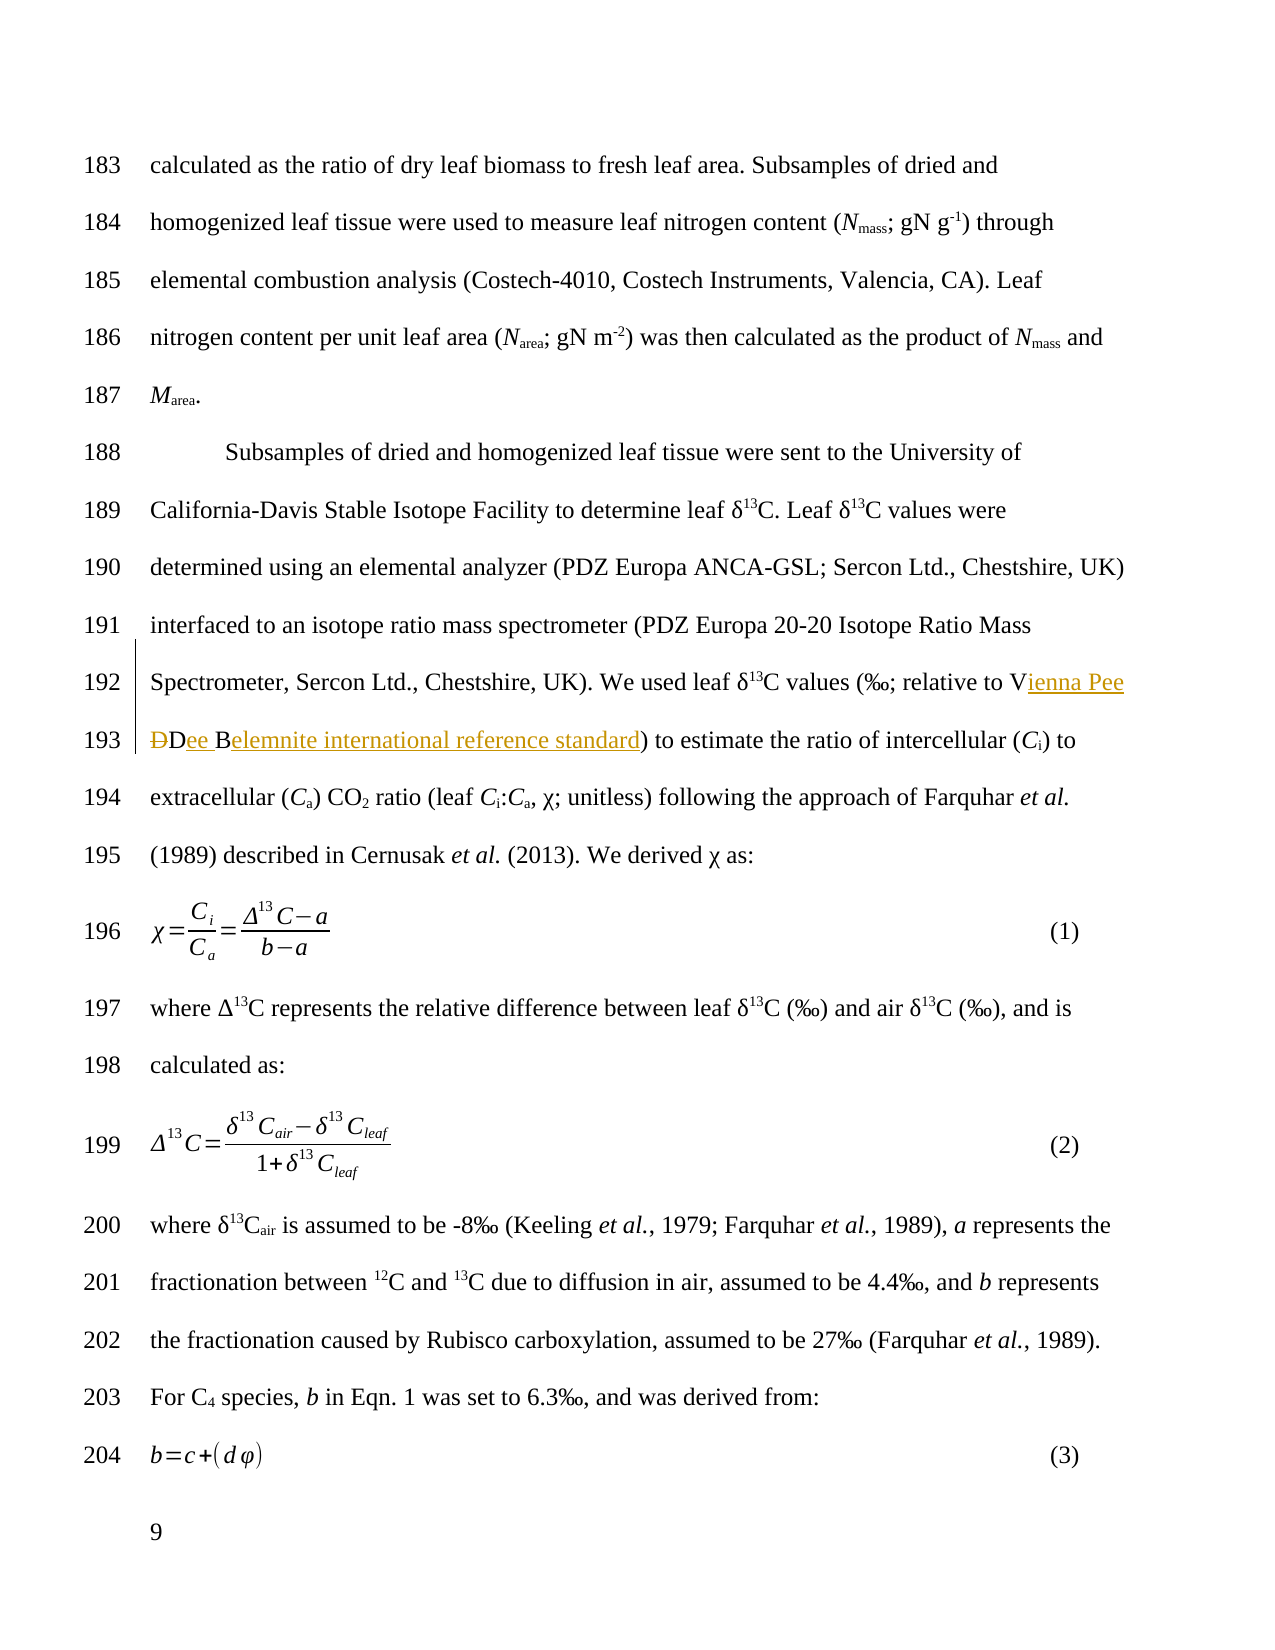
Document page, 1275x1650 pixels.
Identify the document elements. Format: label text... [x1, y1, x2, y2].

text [150, 150, 1125, 409]
text (2) [150, 1108, 1125, 1181]
text (3) [150, 1440, 1125, 1470]
text Subsamples of dried and homogenized leaf tissue were sent to the University of California-Davis Stable Isotope Facility to determine leaf δ13C. Leaf δ13C values were determined using an elemental analyzer (PDZ Europa ANCA-GSL; Sercon Ltd., Chestshire, UK) interfaced to an isotope ratio mass spectrometer (PDZ Europa 20-20 Isotope Ratio Mass Spectrometer, Sercon Ltd., Chestshire, UK). We used leaf δ13C values (‰; relative to VDB) to estimate the ratio of intercellular (Ci) to extracellular (Ca) CO2 ratio (leaf Ci:Ca, χ; unitless) following the approach of Farquhar et al. (1989) described in Cernusak et al. (2013). We derived χ as: [150, 437, 1125, 869]
text (1) [150, 897, 1125, 964]
text where δ13Cair is assumed to be -8‰ (Keeling et al., 1979; Farquhar et al., 1989), a represents the fractionation between 12C and 13C due to diffusion in air, assumed to be 4.4‰, and b represents the fractionation caused by Rubisco carboxylation, assumed to be 27‰ (Farquhar et al., 1989). For C4 species, b in Eqn. 1 was set to 6.3‰, and was derived from: [150, 1210, 1125, 1411]
text where Δ13C represents the relative difference between leaf δ13C (‰) and air δ13C (‰), and is calculated as: [150, 993, 1125, 1079]
